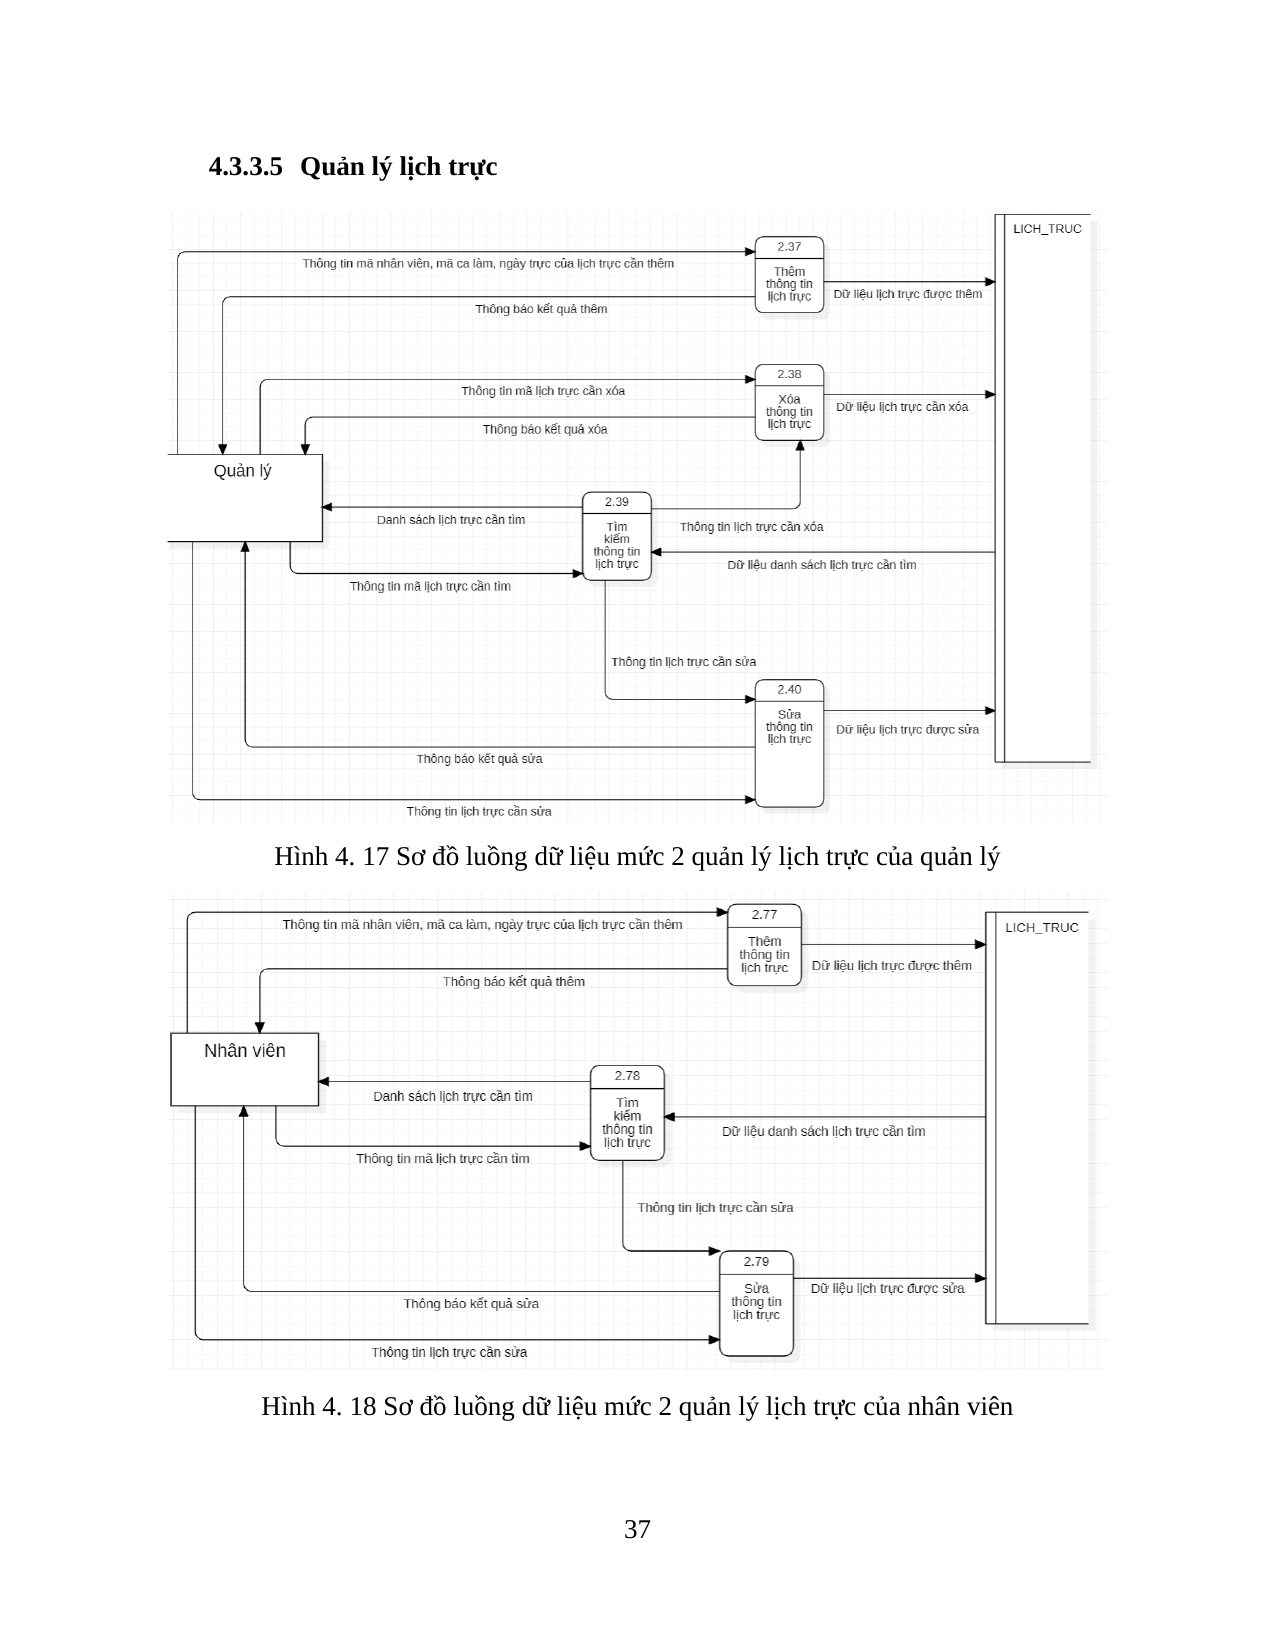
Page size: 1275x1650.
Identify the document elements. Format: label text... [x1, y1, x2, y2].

subtitle Quản lý lịch trực [208, 150, 1125, 181]
picture [167, 212, 1108, 822]
text Hình 4. 18 Sơ đồ luồng dữ liệu mức 2 quản lý lịch trực của nhân viên [150, 1389, 1125, 1421]
text Hình 4. 17 Sơ đồ luồng dữ liệu mức 2 quản lý lịch trực của quản lý [150, 840, 1125, 872]
picture [167, 892, 1108, 1371]
